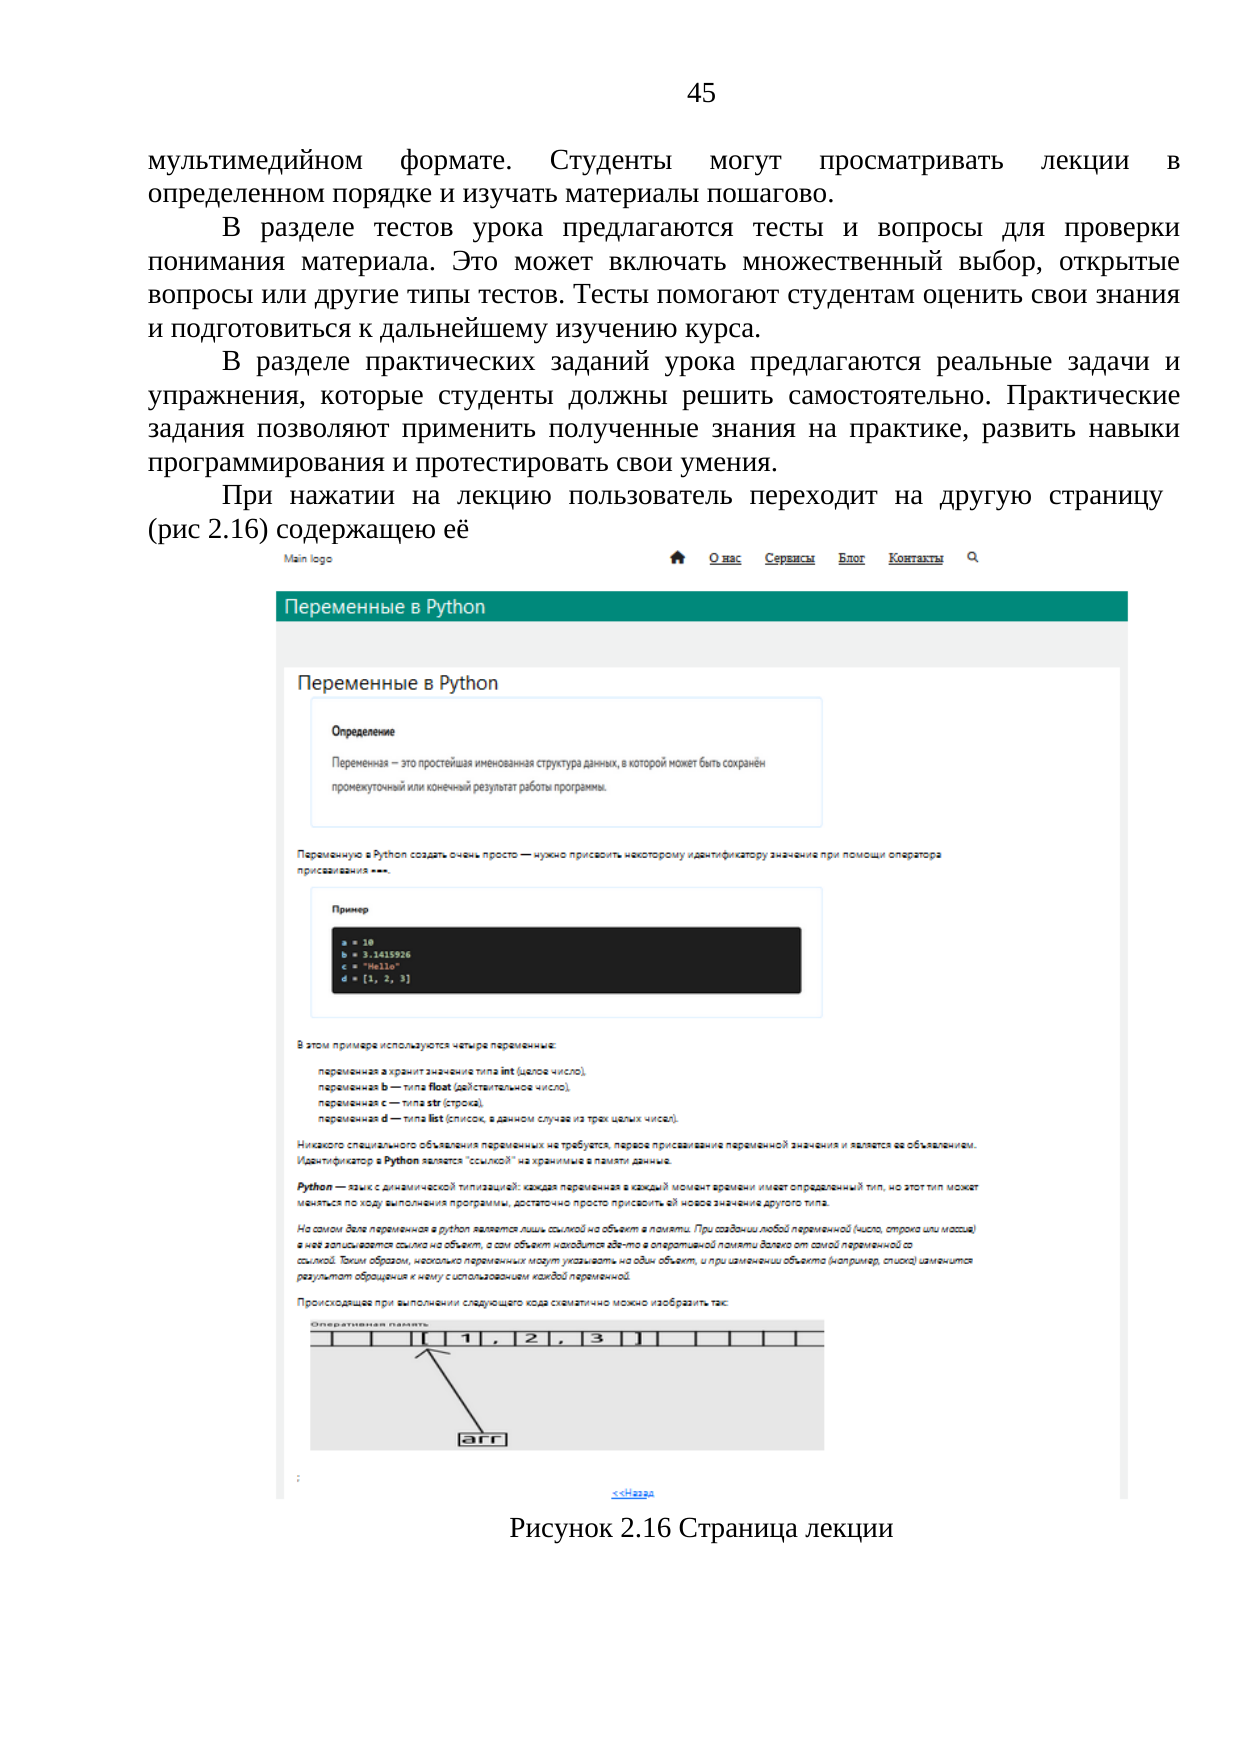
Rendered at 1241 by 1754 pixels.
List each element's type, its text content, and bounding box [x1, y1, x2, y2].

text В разделе тестов урока предлагаются тесты и вопросы для проверки понимания материала. Это может включать множественный выбор, открытые вопросы или другие типы тестов. Тесты помогают студентам оценить свои знания и подготовиться к дальнейшему изучению курса. [148, 209, 1181, 343]
text В разделе практических заданий урока предлагаются реальные задачи и упражнения, которые студенты должны решить самостоятельно. Практические задания позволяют применить полученные знания на практике, развить навыки программирования и протестировать свои умения. [148, 343, 1181, 477]
text Рисунок 2.16 Страница лекции [148, 1510, 1181, 1544]
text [148, 142, 1181, 209]
text При нажатии на лекцию пользователь переходит на другую страницу (рис 2.16) содержащею её [148, 477, 1181, 544]
picture [271, 544, 1132, 1511]
